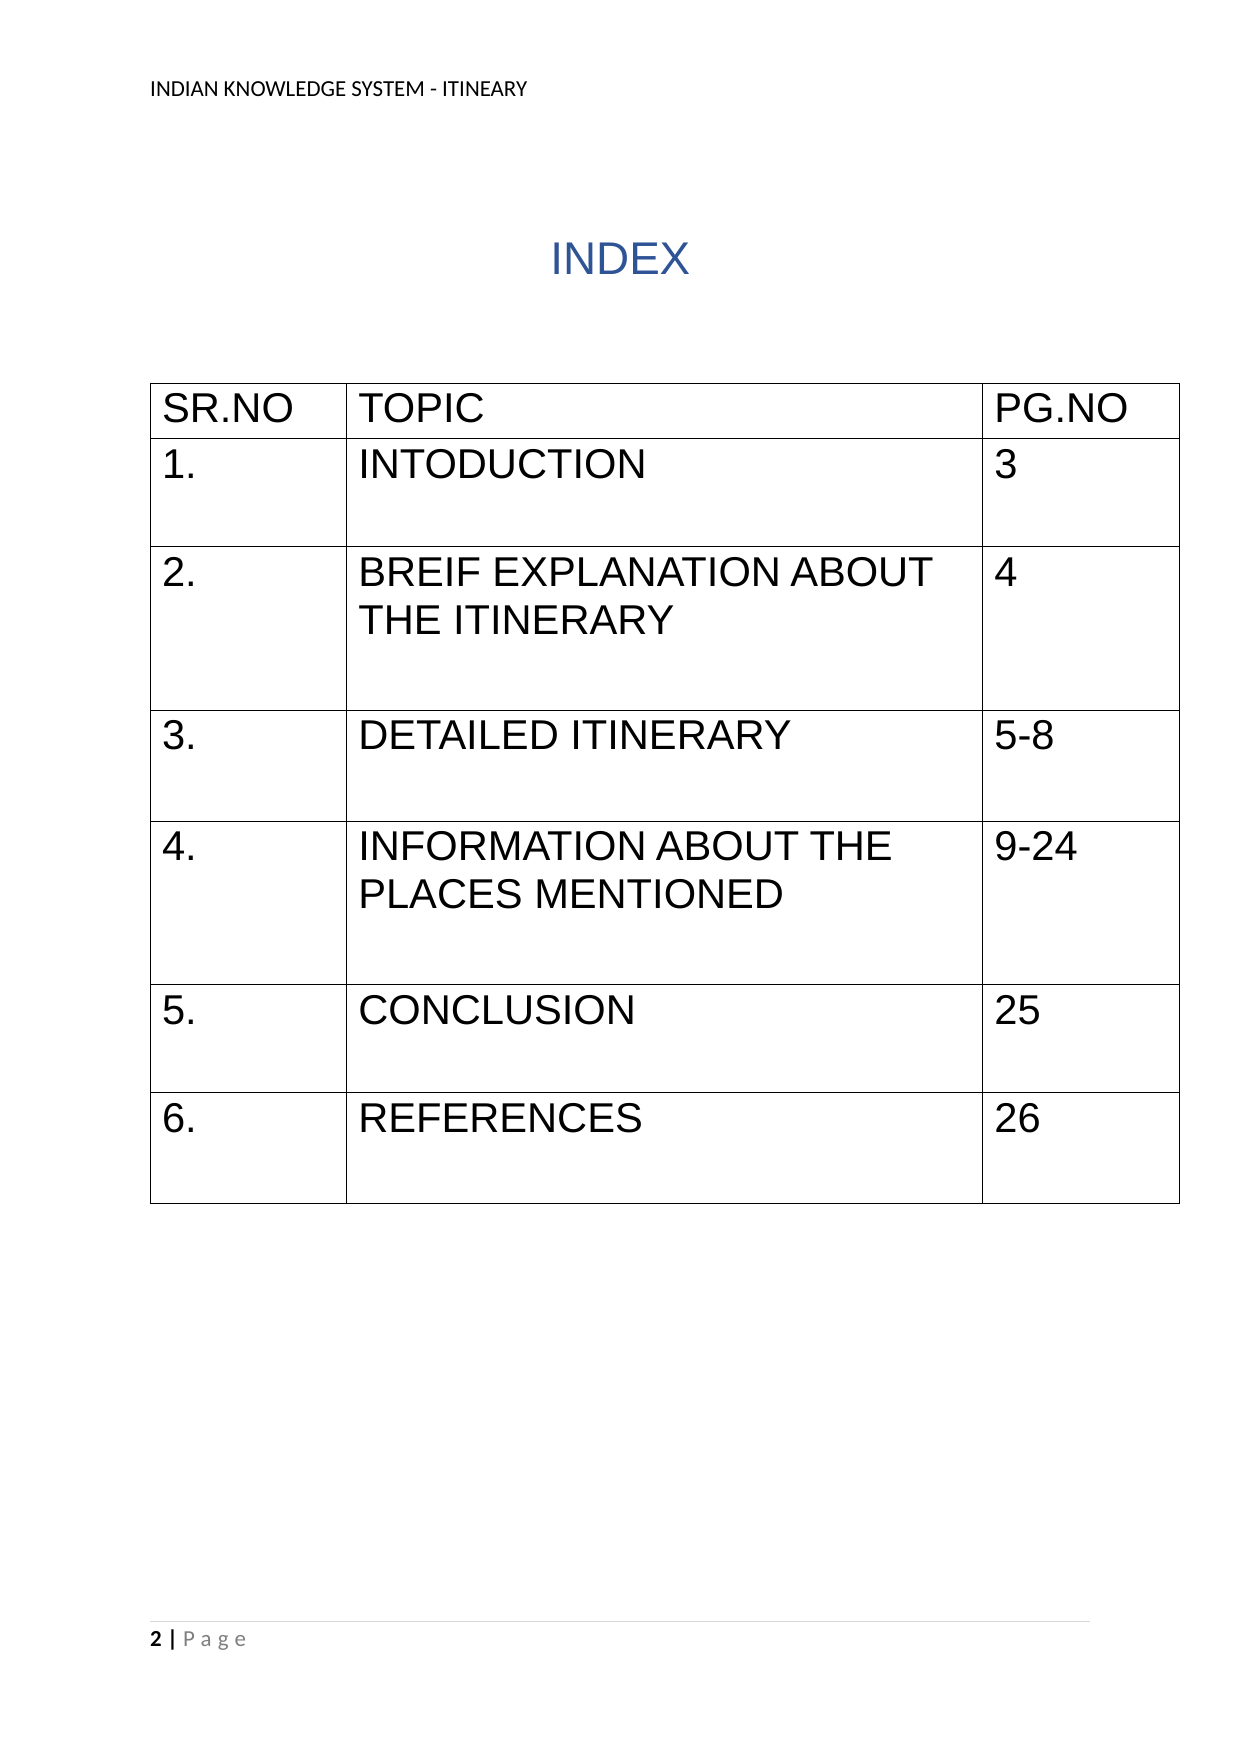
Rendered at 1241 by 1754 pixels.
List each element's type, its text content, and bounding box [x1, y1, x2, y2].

table_cell DETAILED ITINERARY [347, 711, 982, 821]
table_cell 26 [983, 1093, 1179, 1203]
table_cell 3 [983, 439, 1179, 546]
table_cell 5. [151, 985, 346, 1092]
table_cell 25 [983, 985, 1179, 1092]
table_cell 5-8 [983, 711, 1179, 821]
table_cell 3. [151, 711, 346, 821]
subtitle INDEX [150, 232, 1090, 284]
table_cell 4 [983, 547, 1179, 710]
table_cell 9-24 [983, 822, 1179, 984]
table_cell INTODUCTION [347, 439, 982, 546]
table_header PG.NO [983, 384, 1179, 438]
table_header TOPIC [347, 384, 982, 438]
table_cell 6. [151, 1093, 346, 1203]
table_cell 4. [151, 822, 346, 984]
table_header SR.NO [151, 384, 346, 438]
table_cell 1. [151, 439, 346, 546]
table_cell 2. [151, 547, 346, 710]
table_cell BREIF EXPLANATION ABOUT THE ITINERARY [347, 547, 982, 710]
table_cell CONCLUSION [347, 985, 982, 1092]
table_cell REFERENCES [347, 1093, 982, 1203]
table_cell INFORMATION ABOUT THE PLACES MENTIONED [347, 822, 982, 984]
